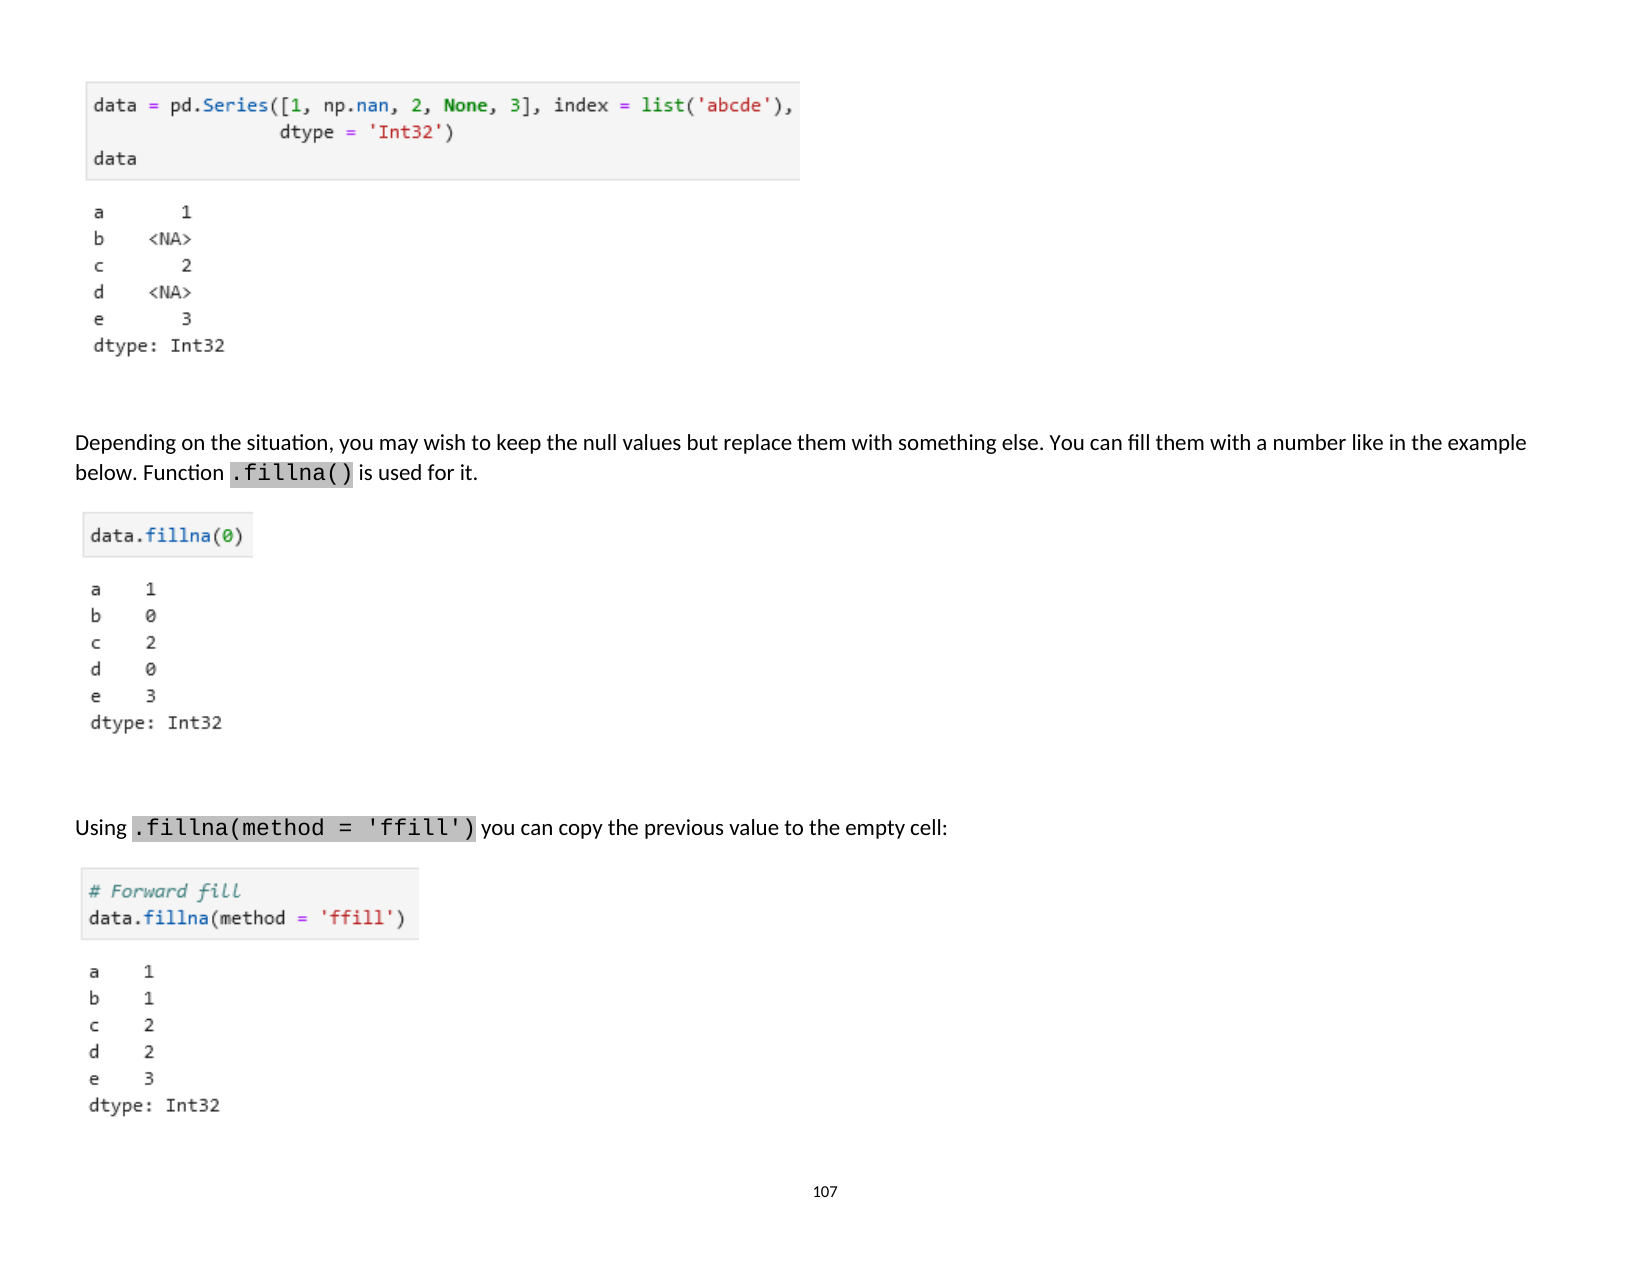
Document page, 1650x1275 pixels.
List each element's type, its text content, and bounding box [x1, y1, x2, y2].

text Using .fillna(method = 'ffill') you can copy the previous value to the empty cell: [75, 813, 1575, 842]
picture [75, 75, 800, 363]
text Depending on the situation, you may wish to keep the null values but replace them with something else. You can fill them with a number like in the example below. Function .fillna() is used for it. [75, 428, 1575, 488]
picture [75, 506, 254, 748]
picture [75, 861, 419, 1125]
